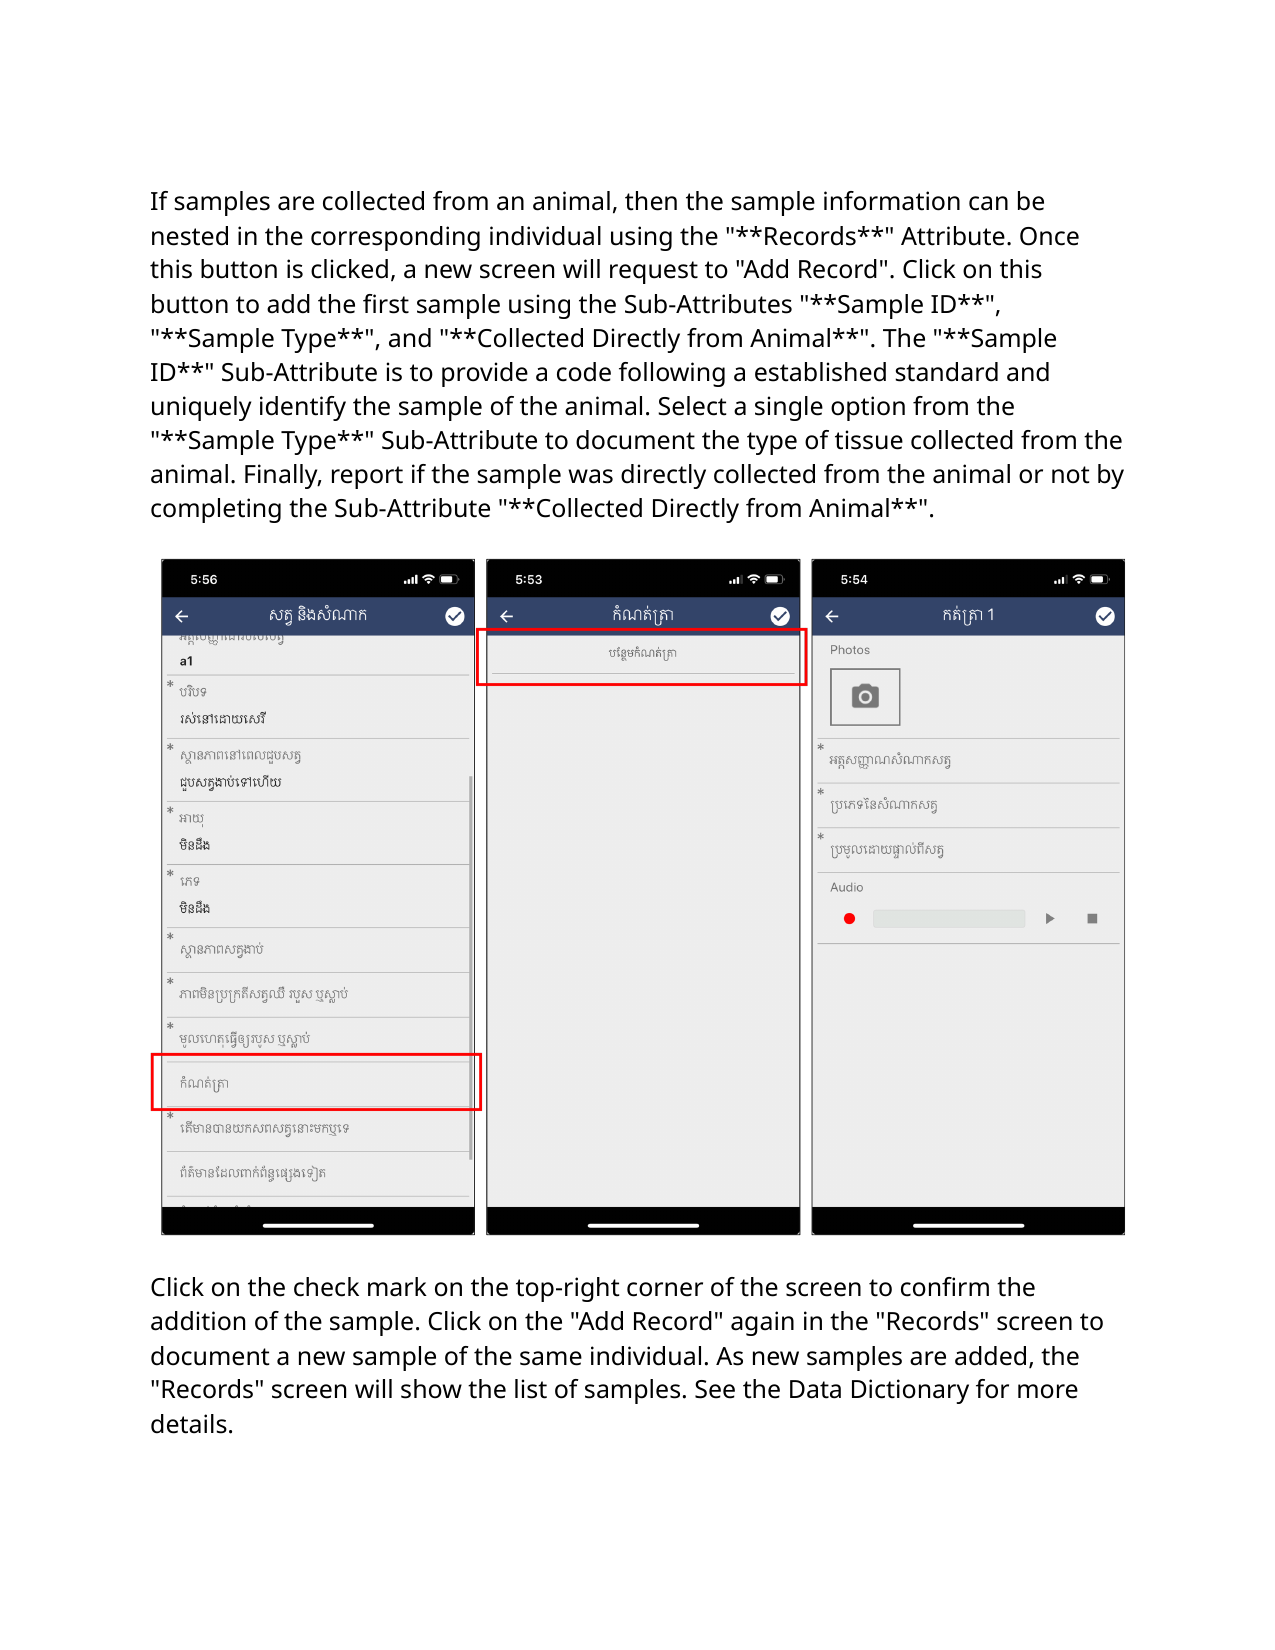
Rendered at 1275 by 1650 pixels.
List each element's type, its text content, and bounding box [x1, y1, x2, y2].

text Click on the check mark on the top-right corner of the screen to confirm the addition of the sample. Click on the "Add Record" again in the "Records" screen to document a new sample of the same individual. As new samples are added, the "Records" screen will show the list of samples. See the Data Dictionary for more details. [150, 1270, 1125, 1440]
picture [150, 558, 1125, 1236]
text If samples are collected from an animal, then the sample information can be nested in the corresponding individual using the "**Records**" Attribute. Once this button is clicked, a new screen will request to "Add Record". Click on this button to add the first sample using the Sub-Attributes "**Sample ID**", "**Sample Type**", and "**Collected Directly from Animal**". The "**Sample ID**" Sub-Attribute is to provide a code following a established standard and uniquely identify the sample of the animal. Select a single option from the "**Sample Type**" Sub-Attribute to document the type of tissue collected from the animal. Finally, report if the sample was directly collected from the animal or not by completing the Sub-Attribute "**Collected Directly from Animal**". [150, 184, 1125, 525]
